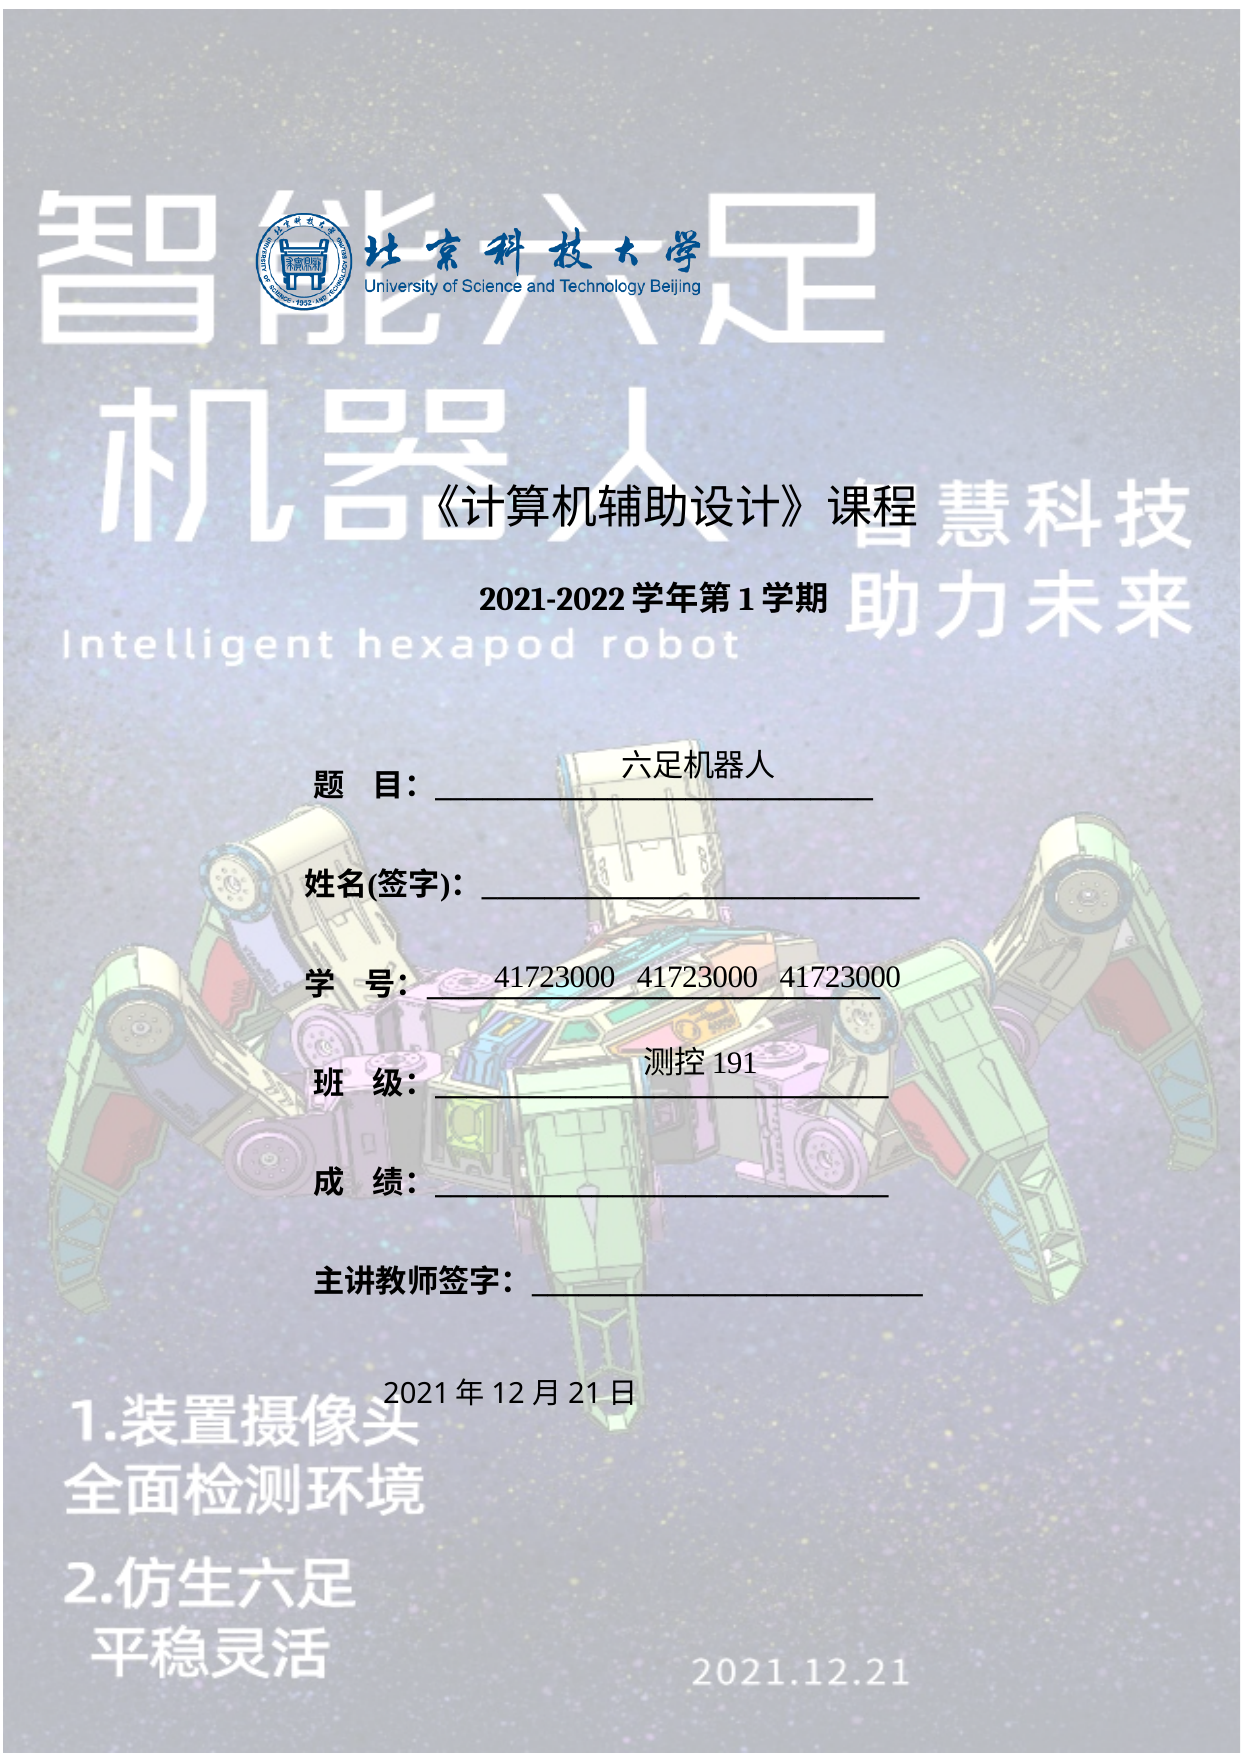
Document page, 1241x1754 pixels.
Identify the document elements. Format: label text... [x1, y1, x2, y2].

subtitle 学 号：_____________________________ [187, 942, 1053, 1021]
subtitle 题 目：____________________________ [187, 743, 1053, 823]
subtitle 成 绩：_____________________________ [187, 1140, 1053, 1219]
subtitle 姓名(签字)：____________________________ [187, 842, 1053, 922]
subtitle 主讲教师签字：_________________________ [187, 1239, 1053, 1318]
subtitle 班 级：_____________________________ [187, 1041, 1053, 1120]
subtitle 《计算机辅助设计》课程 [187, 464, 1053, 543]
picture [254, 206, 701, 319]
subtitle 2021-2022学年第 1 学期 [187, 556, 1053, 635]
text 2021年 12 月 21 日 [187, 1351, 1053, 1430]
